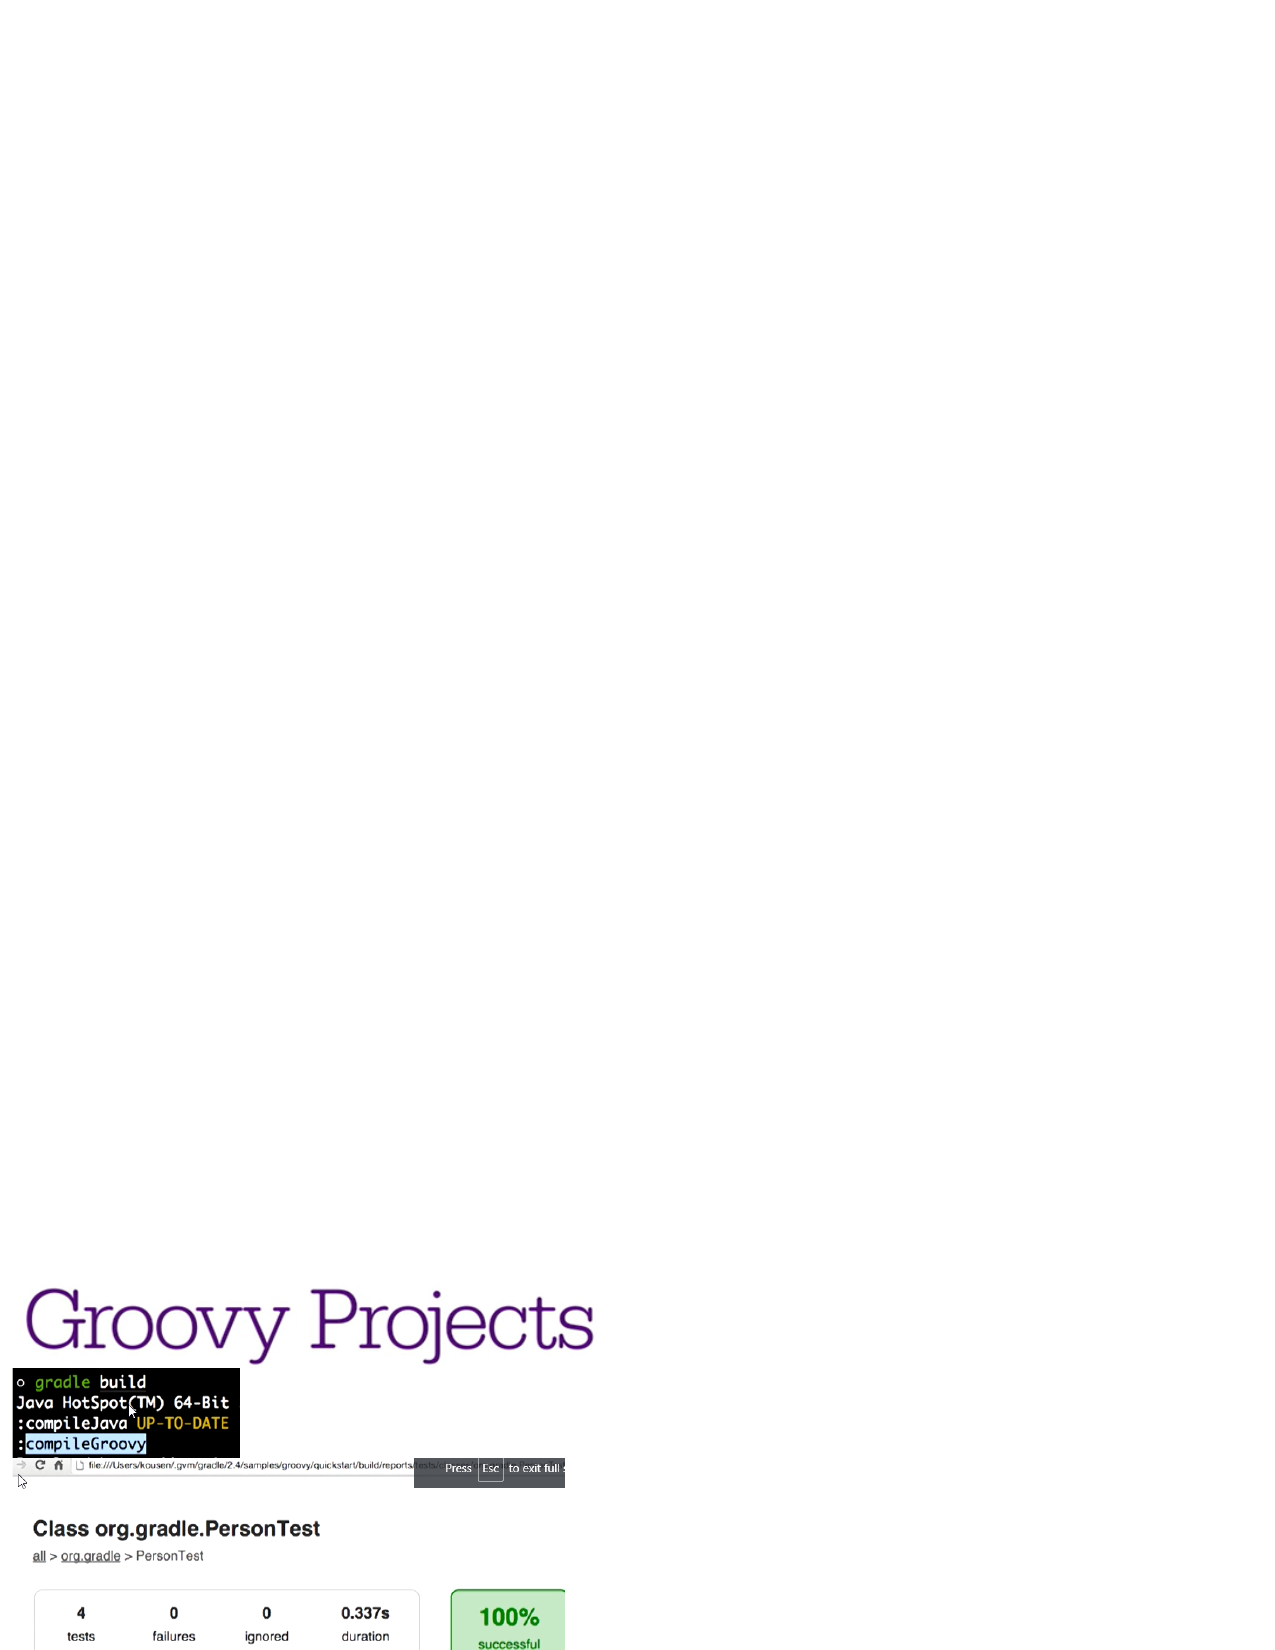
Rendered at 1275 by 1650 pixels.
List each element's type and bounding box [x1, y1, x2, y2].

picture [4, 1265, 669, 1650]
